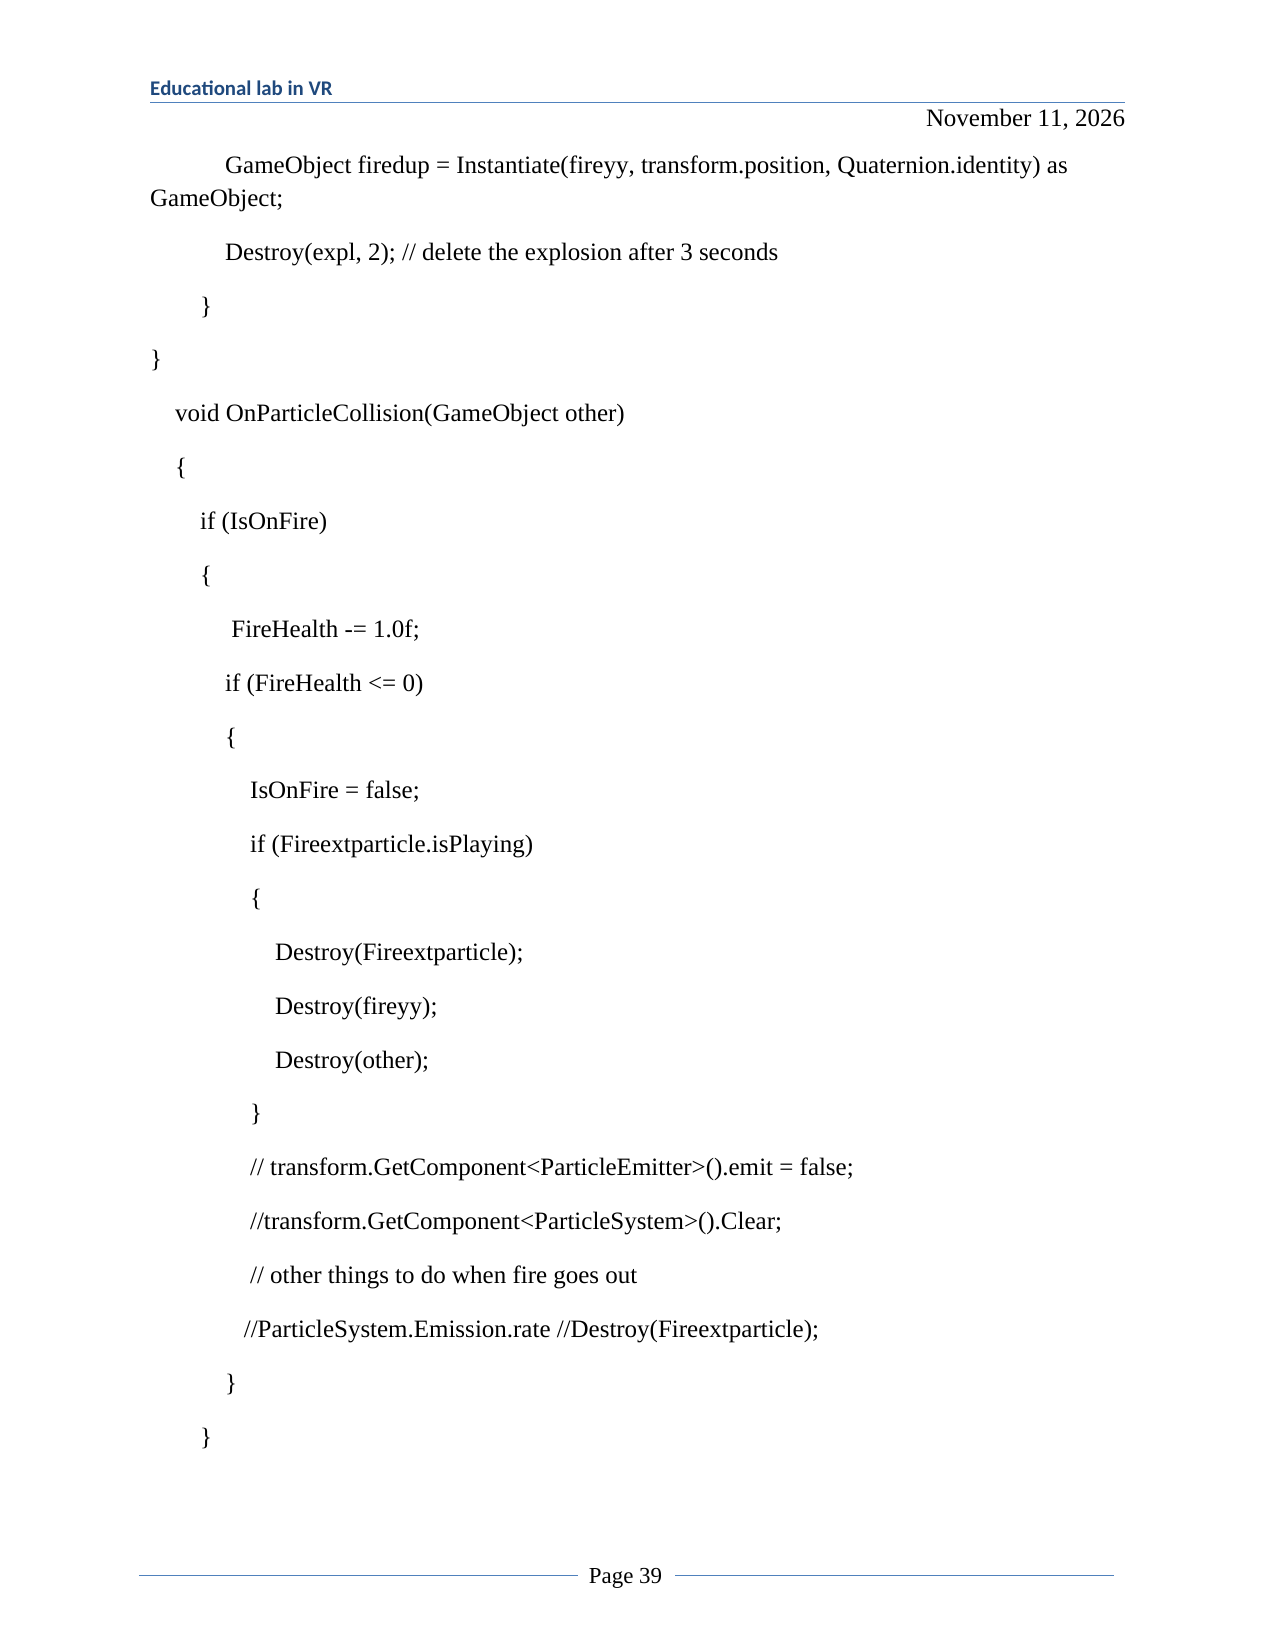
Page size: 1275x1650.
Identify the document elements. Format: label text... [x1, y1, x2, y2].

text GameObject firedup = Instantiate(fireyy, transform.position, Quaternion.identity) as GameObject; [150, 150, 1125, 212]
text //transform.GetComponent<ParticleSystem>().Clear; [150, 1206, 1125, 1235]
text IsOnFire = false; [150, 775, 1125, 804]
text { [150, 883, 1125, 912]
text Destroy(expl, 2); // delete the explosion after 3 seconds [150, 237, 1125, 266]
text { [150, 560, 1125, 589]
text Destroy(other); [150, 1045, 1125, 1073]
text // other things to do when fire goes out [150, 1260, 1125, 1289]
text if (Fireextparticle.isPlaying) [150, 829, 1125, 858]
text Destroy(Fireextparticle); [150, 937, 1125, 966]
text } [150, 1368, 1125, 1397]
text } [150, 1098, 1125, 1127]
text if (FireHealth <= 0) [150, 668, 1125, 696]
text FireHealth -= 1.0f; [150, 614, 1125, 643]
text { [150, 452, 1125, 481]
text } [150, 291, 1125, 319]
text // transform.GetComponent<ParticleEmitter>().emit = false; [150, 1152, 1125, 1181]
text { [150, 722, 1125, 750]
text } [150, 344, 1125, 373]
text Destroy(fireyy); [150, 991, 1125, 1019]
text //ParticleSystem.Emission.rate //Destroy(Fireextparticle); [150, 1314, 1125, 1343]
text if (IsOnFire) [150, 506, 1125, 535]
text void OnParticleCollision(GameObject other) [150, 398, 1125, 427]
text } [150, 1422, 1125, 1450]
